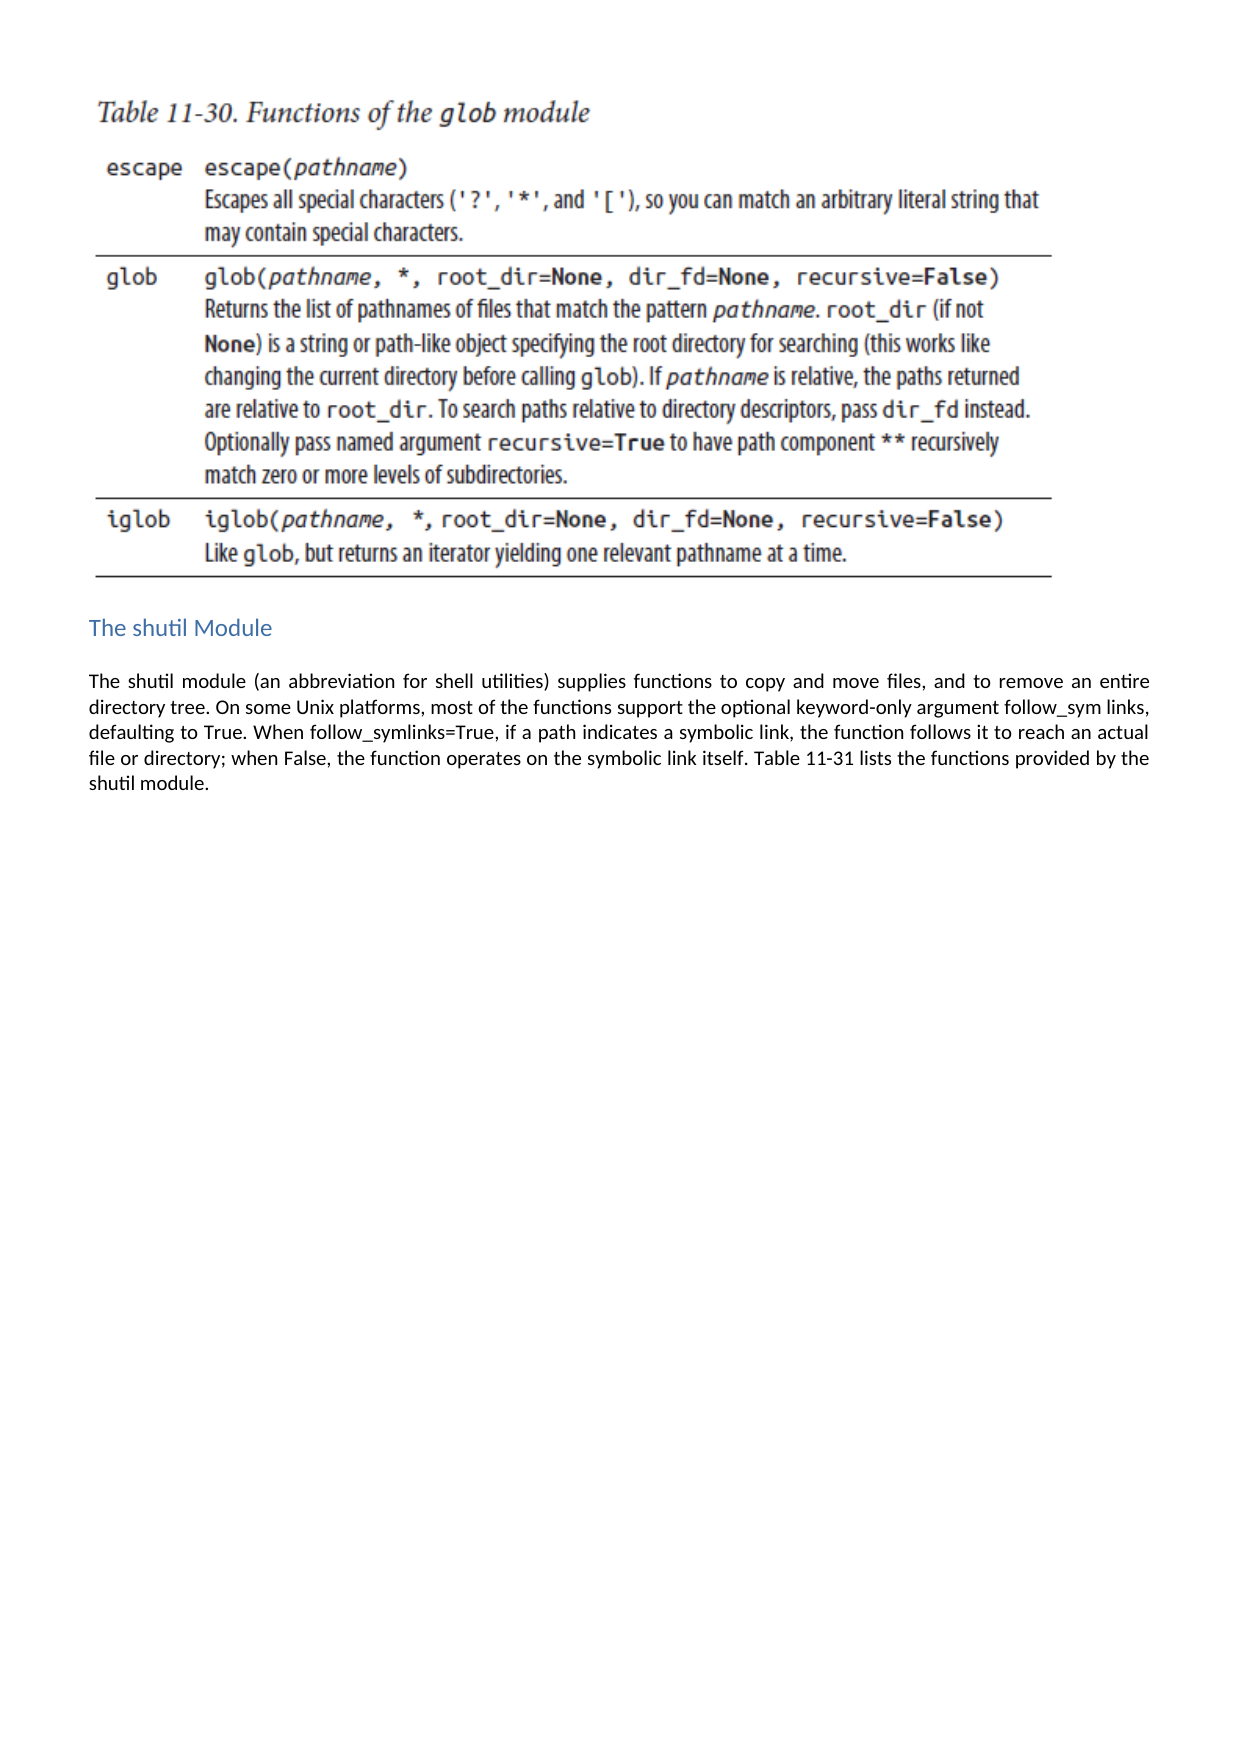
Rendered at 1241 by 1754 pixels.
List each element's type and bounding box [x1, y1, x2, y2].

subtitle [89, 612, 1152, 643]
picture [88, 88, 1063, 587]
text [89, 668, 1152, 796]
